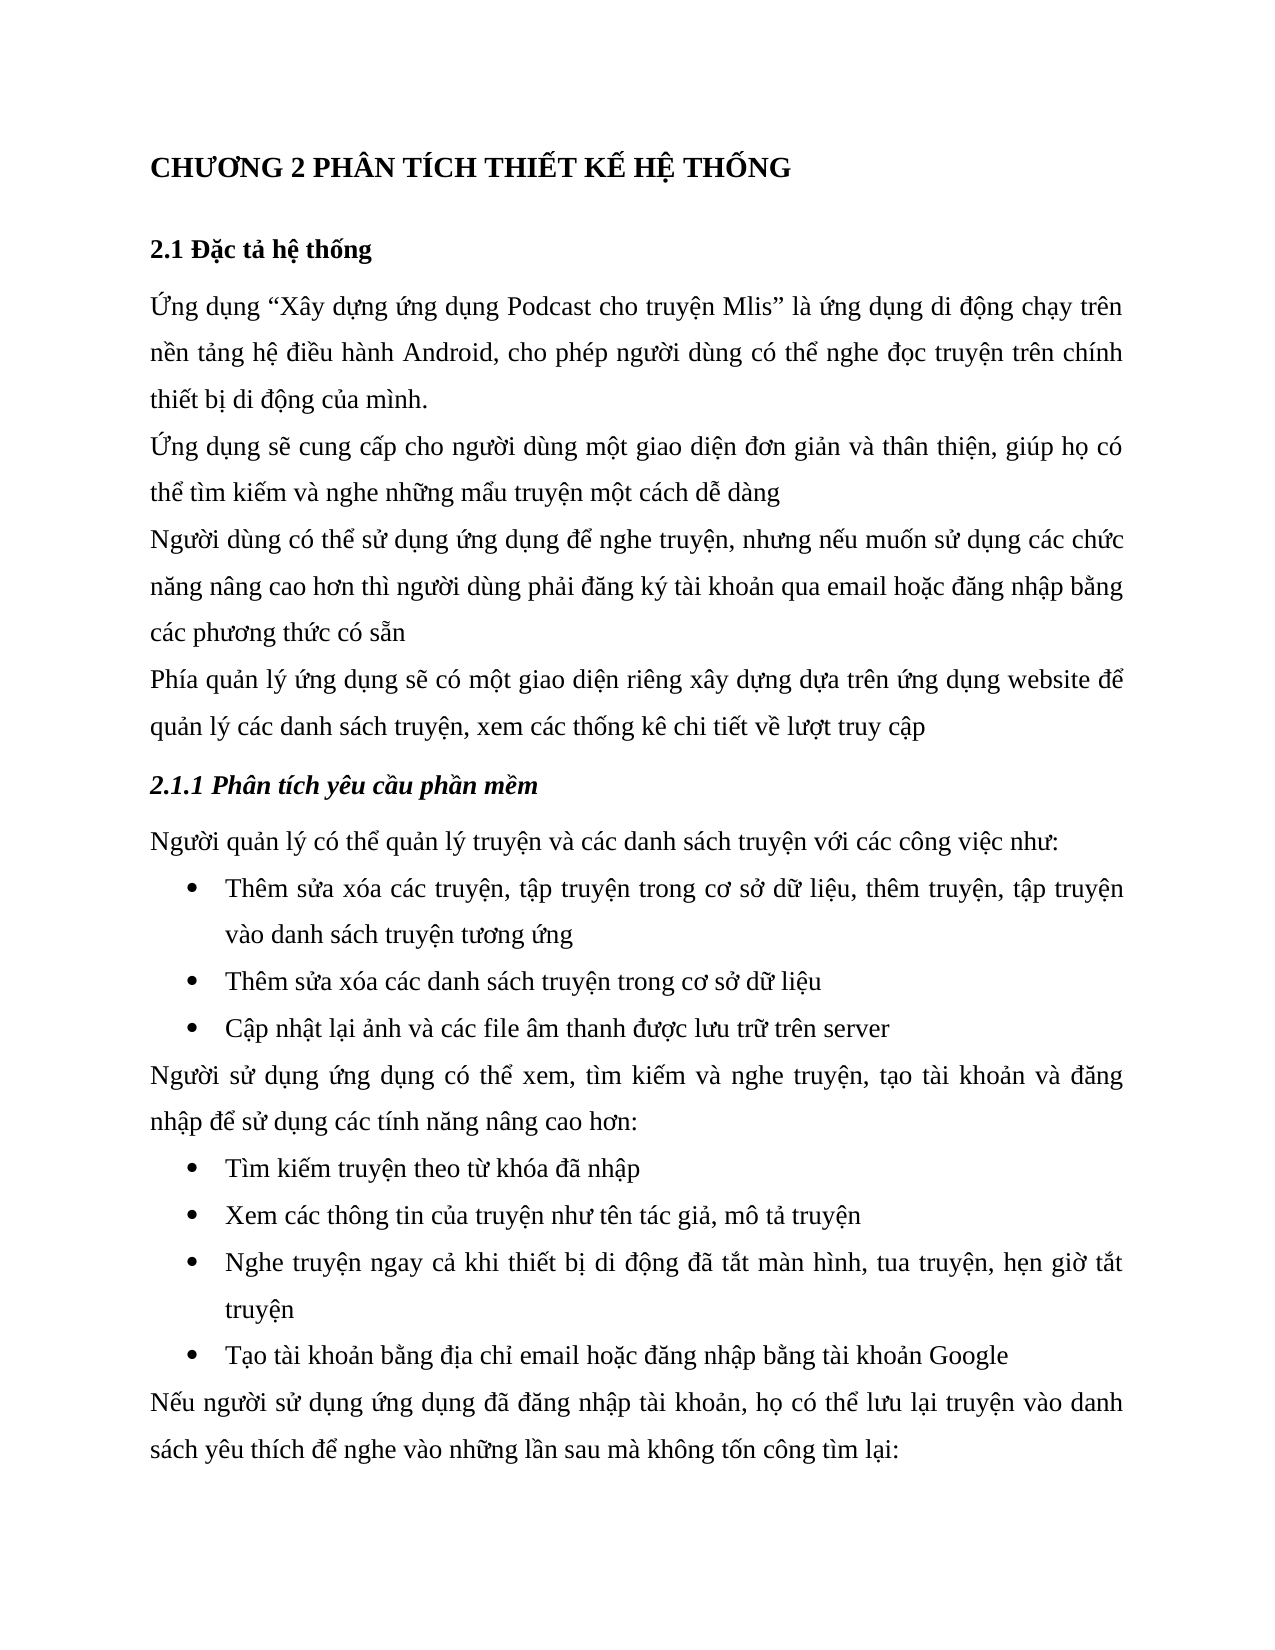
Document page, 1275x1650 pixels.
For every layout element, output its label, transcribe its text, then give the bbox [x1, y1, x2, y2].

text Phía quản lý ứng dụng sẽ có một giao diện riêng xây dựng dựa trên ứng dụng website để quản lý các danh sách truyện, xem các thống kê chi tiết về lượt truy cập [150, 663, 1125, 741]
text Nghe truyện ngay cả khi thiết bị di động đã tắt màn hình, tua truyện, hẹn giờ tắt truyện [187, 1246, 1125, 1324]
text Ứng dụng “Xây dựng ứng dụng Podcast cho truyện Mlis” là ứng dụng di động chạy trên nền tảng hệ điều hành Android, cho phép người dùng có thể nghe đọc truyện trên chính thiết bị di động của mình. [150, 290, 1125, 414]
subtitle Phân tích yêu cầu phần mềm [150, 769, 1125, 800]
subtitle Đặc tả hệ thống [150, 233, 1125, 265]
text Người dùng có thể sử dụng ứng dụng để nghe truyện, nhưng nếu muốn sử dụng các chức năng nâng cao hơn thì người dùng phải đăng ký tài khoản qua email hoặc đăng nhập bằng các phương thức có sẵn [150, 523, 1125, 647]
text Người sử dụng ứng dụng có thể xem, tìm kiếm và nghe truyện, tạo tài khoản và đăng nhập để sử dụng các tính năng nâng cao hơn: [150, 1059, 1125, 1137]
text Thêm sửa xóa các truyện, tập truyện trong cơ sở dữ liệu, thêm truyện, tập truyện vào danh sách truyện tương ứng [187, 872, 1125, 949]
text Tạo tài khoản bằng địa chỉ email hoặc đăng nhập bằng tài khoản Google [187, 1339, 1125, 1371]
text Xem các thông tin của truyện như tên tác giả, mô tả truyện [187, 1199, 1125, 1230]
text Người quản lý có thể quản lý truyện và các danh sách truyện với các công việc như: [150, 825, 1125, 856]
text Cập nhật lại ảnh và các file âm thanh được lưu trữ trên server [187, 1012, 1125, 1043]
subtitle PHÂN TÍCH THIẾT KẾ HỆ THỐNG [150, 150, 1125, 183]
list Nếu người sử dụng ứng dụng đã đăng nhập tài khoản, họ có thể lưu lại truyện vào danh sách yêu thích để nghe vào những lần sau mà không tốn công tìm lại: [150, 1386, 1125, 1464]
text Tìm kiếm truyện theo từ khóa đã nhập [187, 1152, 1125, 1183]
text Thêm sửa xóa các danh sách truyện trong cơ sở dữ liệu [187, 965, 1125, 996]
text Ứng dụng sẽ cung cấp cho người dùng một giao diện đơn giản và thân thiện, giúp họ có thể tìm kiếm và nghe những mẩu truyện một cách dễ dàng [150, 430, 1125, 507]
